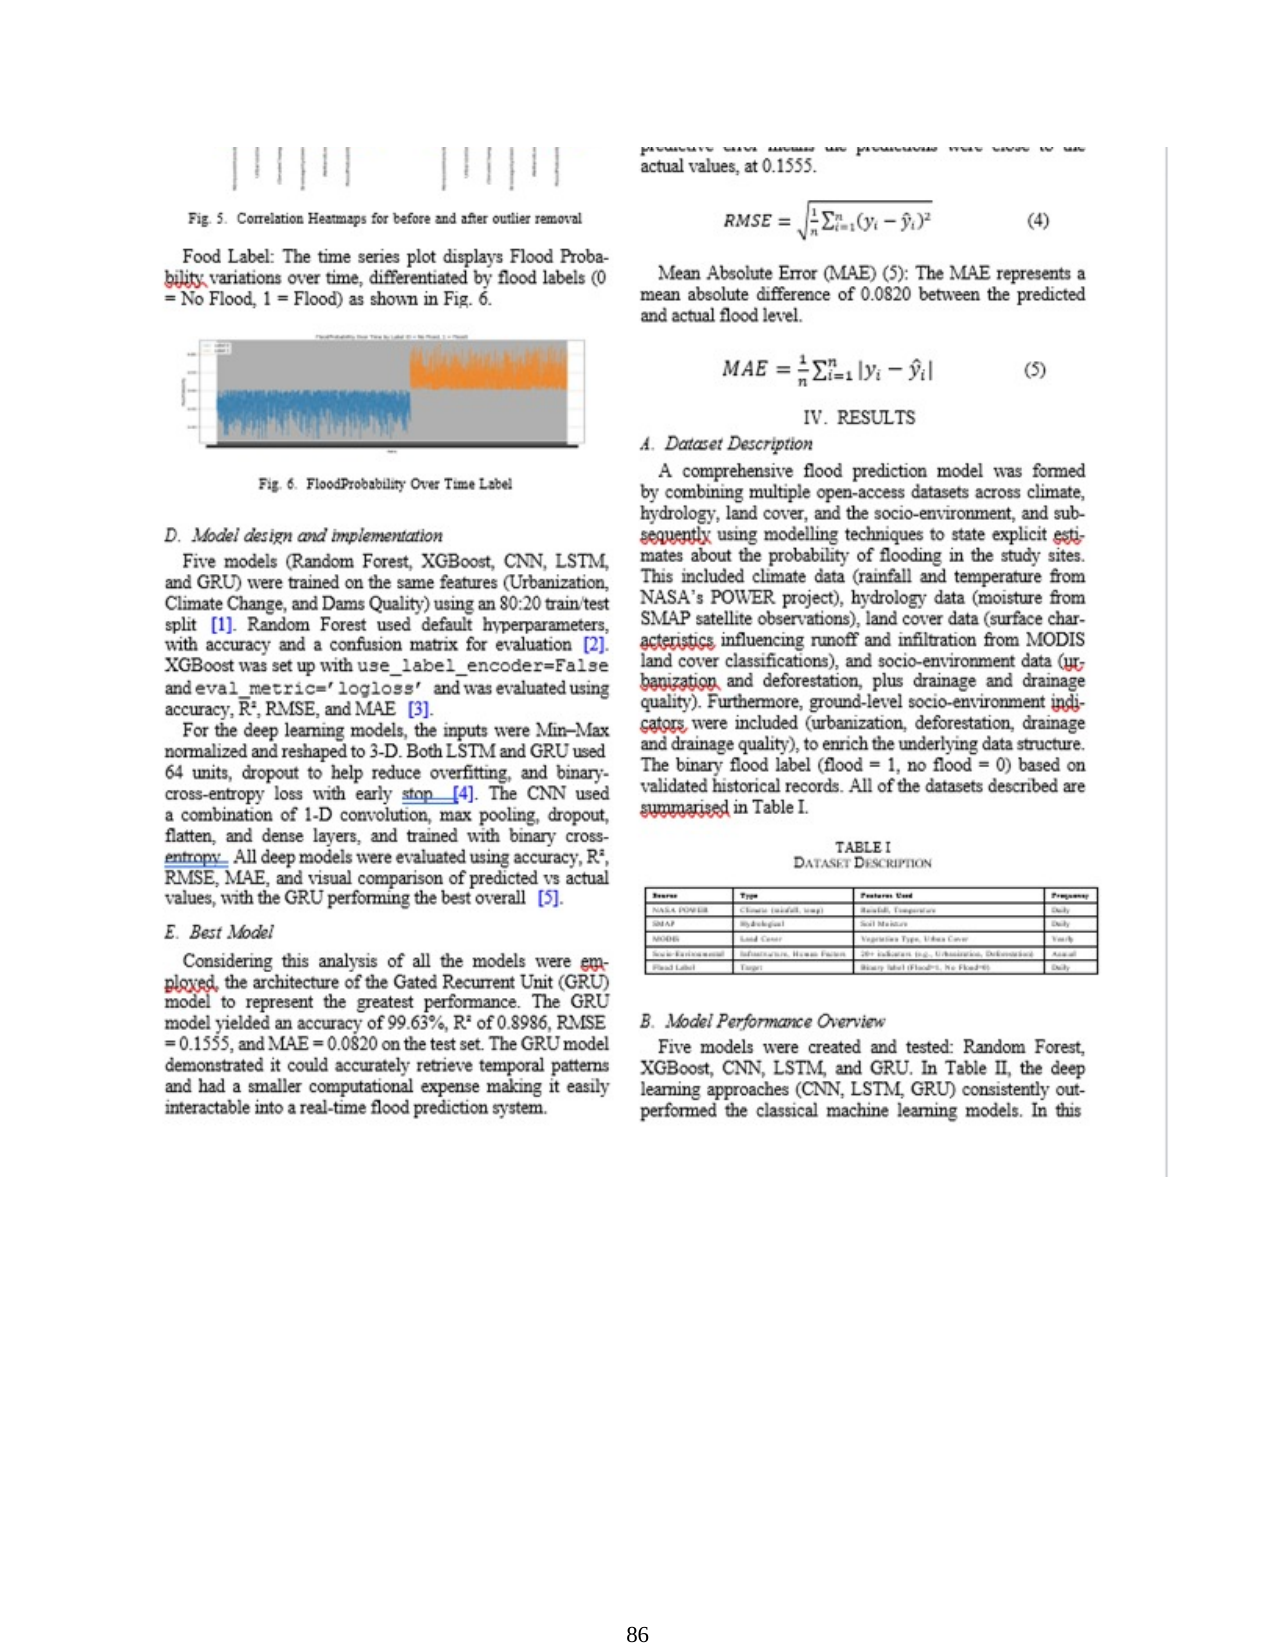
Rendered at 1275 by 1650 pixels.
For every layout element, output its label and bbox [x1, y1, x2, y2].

picture [88, 147, 1169, 1177]
